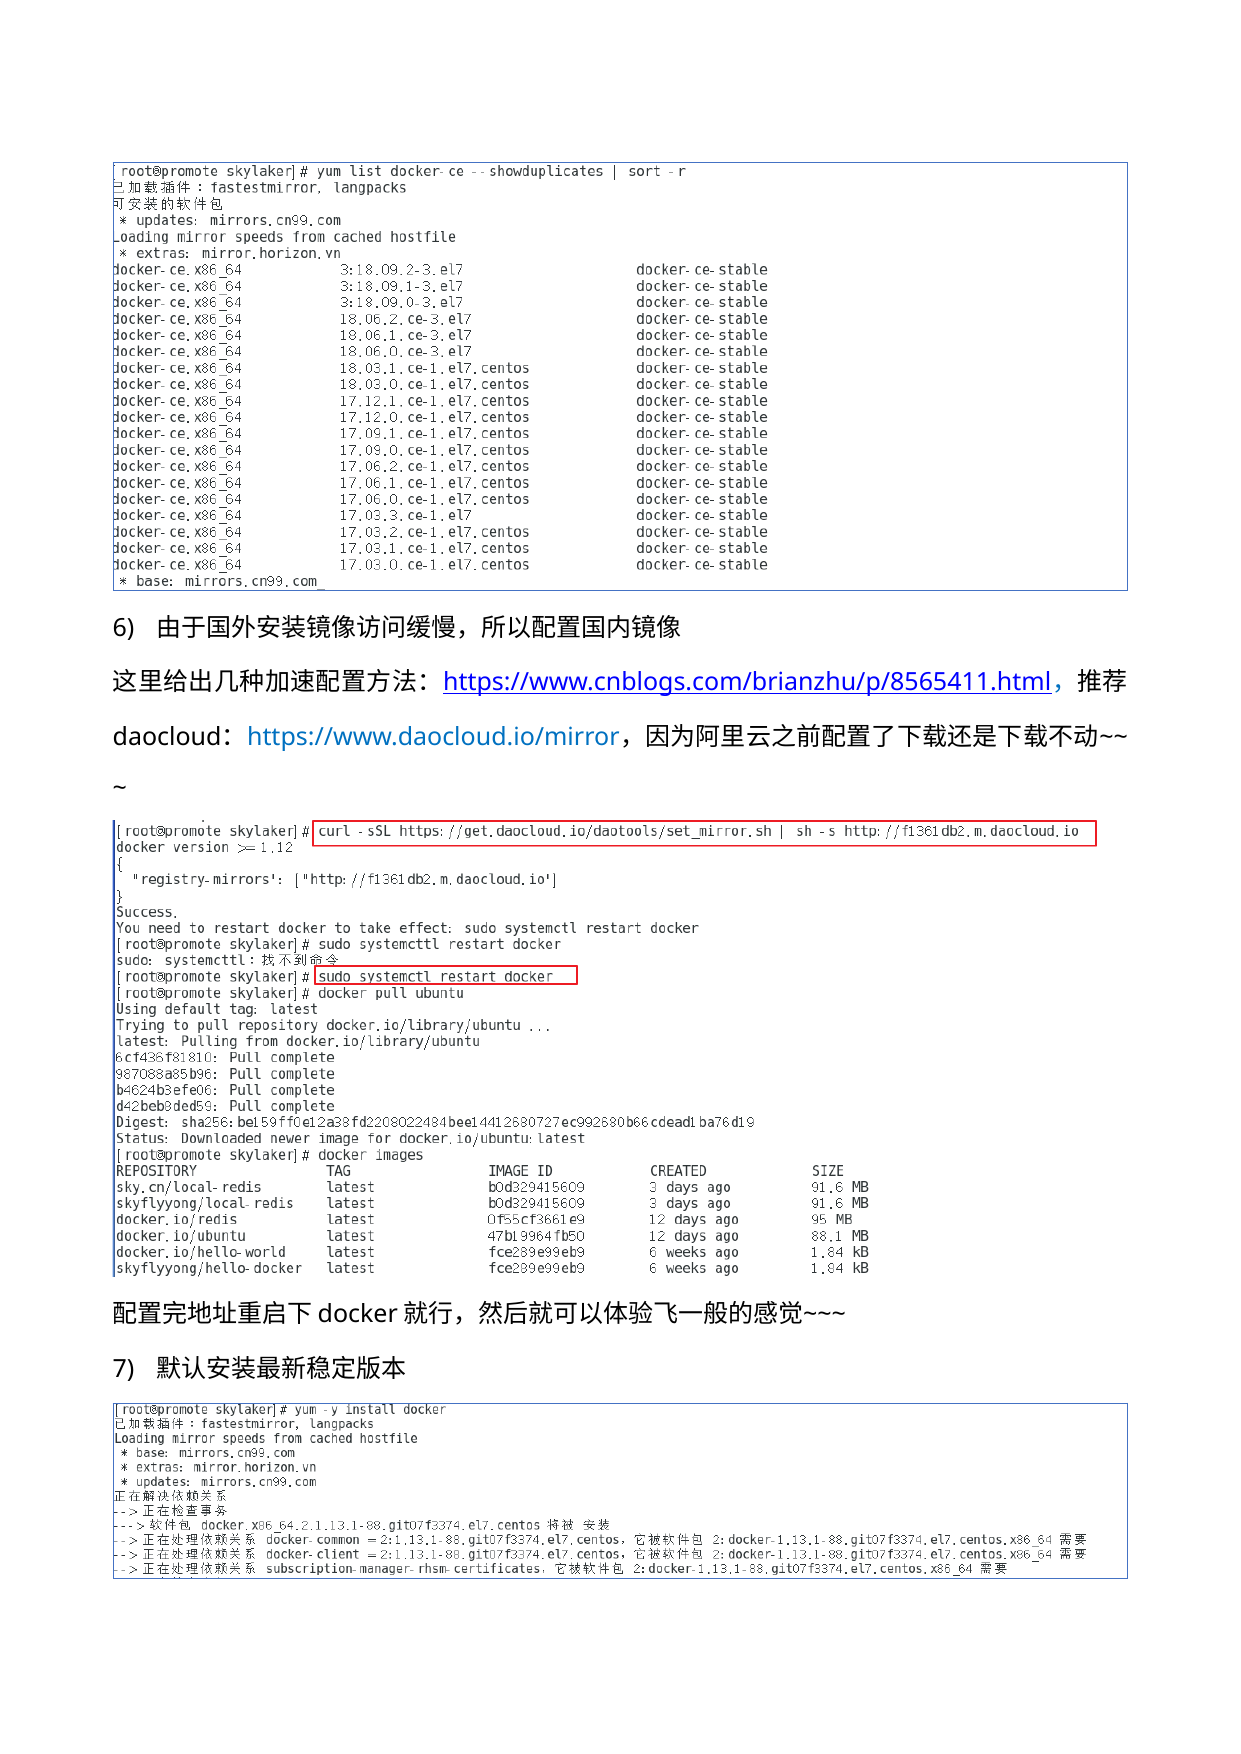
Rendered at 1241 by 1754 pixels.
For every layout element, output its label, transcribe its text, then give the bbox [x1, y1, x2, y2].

list 默认安装最新稳定版本 [112, 1348, 1128, 1384]
text 配置完地址重启下docker就行，然后就可以体验飞一般的感觉~~~ [112, 1294, 1128, 1330]
picture [112, 820, 1128, 1277]
picture [114, 163, 1127, 590]
text 这里给出几种加速配置方法：https://www.cnblogs.com/brianzhu/p/8565411.html，推荐daocloud：https://www.daocloud.io/mirror，因为阿里云之前配置了下载还是下载不动~~~ [112, 662, 1128, 803]
list 由于国外安装镜像访问缓慢，所以配置国内镜像 [112, 607, 1128, 643]
picture [114, 1404, 1127, 1578]
